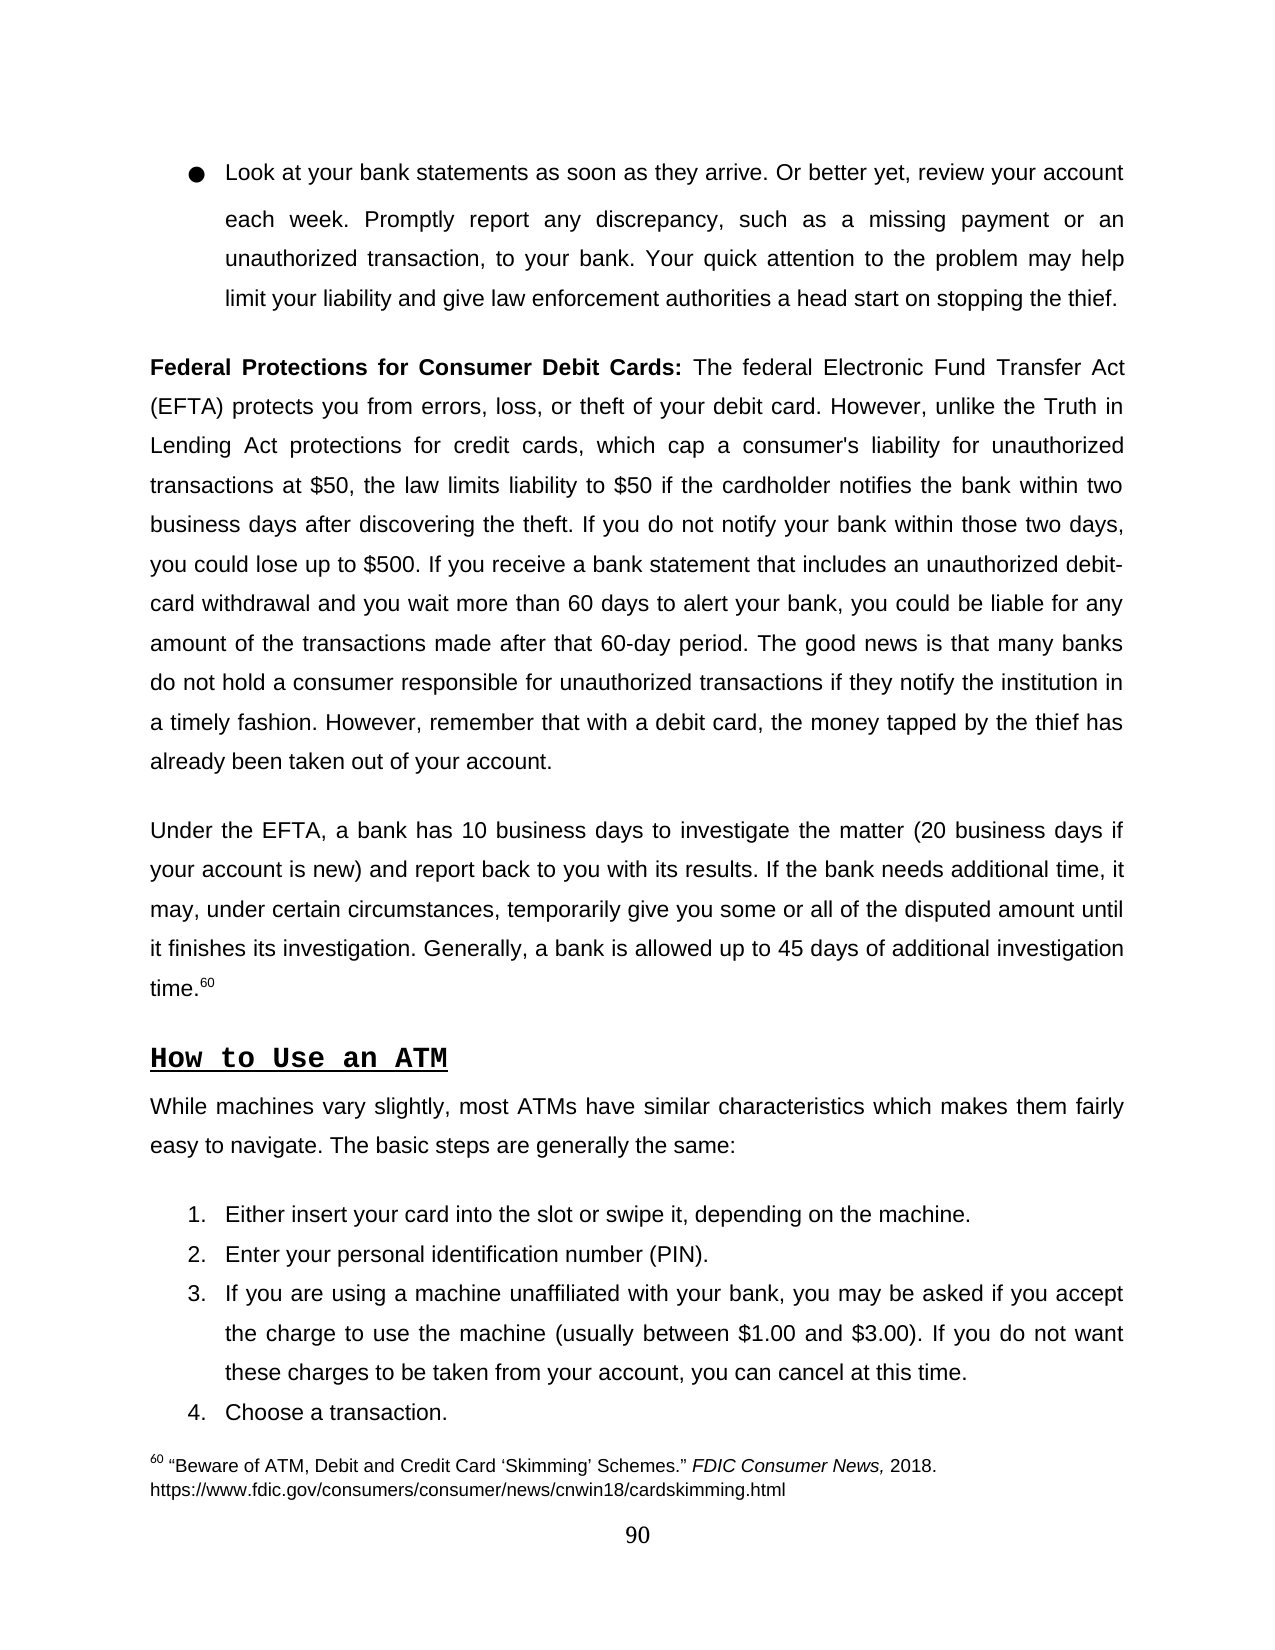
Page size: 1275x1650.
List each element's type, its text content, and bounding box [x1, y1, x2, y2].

list If you are using a machine unaffiliated with your bank, you may be asked if you accept the charge to use the machine (usually between $1.00 and $3.00). If you do not want these charges to be taken from your account, you can cancel at this time. [187, 1280, 1125, 1385]
list Enter your personal identification number (PIN). [187, 1241, 1125, 1267]
list Choose a transaction. [187, 1398, 1125, 1425]
list Either insert your card into the slot or swipe it, depending on the machine. [187, 1201, 1125, 1227]
text Federal Protections for Consumer Debit Cards: The federal Electronic Fund Transfer Act (EFTA) protects you from errors, loss, or theft of your debit card. However, unlike the Truth in Lending Act protections for credit cards, which cap a consumer's liability for unauthorized transactions at $50, the law limits liability to $50 if the cardholder notifies the bank within two business days after discovering the theft. If you do not notify your bank within those two days, you could lose up to $500. If you receive a bank statement that includes an unauthorized debit-card withdrawal and you wait more than 60 days to alert your bank, you could be liable for any amount of the transactions made after that 60-day period. The good news is that many banks do not hold a consumer responsible for unauthorized transactions if they notify the institution in a timely fashion. However, remember that with a debit card, the money tapped by the thief has already been taken out of your account. [150, 353, 1125, 774]
text While machines vary slightly, most ATMs have similar characteristics which makes them fairly easy to navigate. The basic steps are generally the same: [150, 1093, 1125, 1159]
text Under the EFTA, a bank has 10 business days to investigate the matter (20 business days if your account is new) and report back to you with its results. If the bank needs additional time, it may, under certain circumstances, temporarily give you some or all of the disputed amount until it finishes its investigation. Generally, a bank is allowed up to 45 days of additional investigation time. [150, 817, 1125, 1001]
text How to Use an ATM [150, 1043, 1125, 1076]
list Look at your bank statements as soon as they arrive. Or better yet, review your account each week. Promptly report any discrepancy, such as a missing payment or an unauthorized transaction, to your bank. Your quick attention to the problem may help limit your liability and give law enforcement authorities a head start on stopping the thief. [187, 150, 1125, 311]
